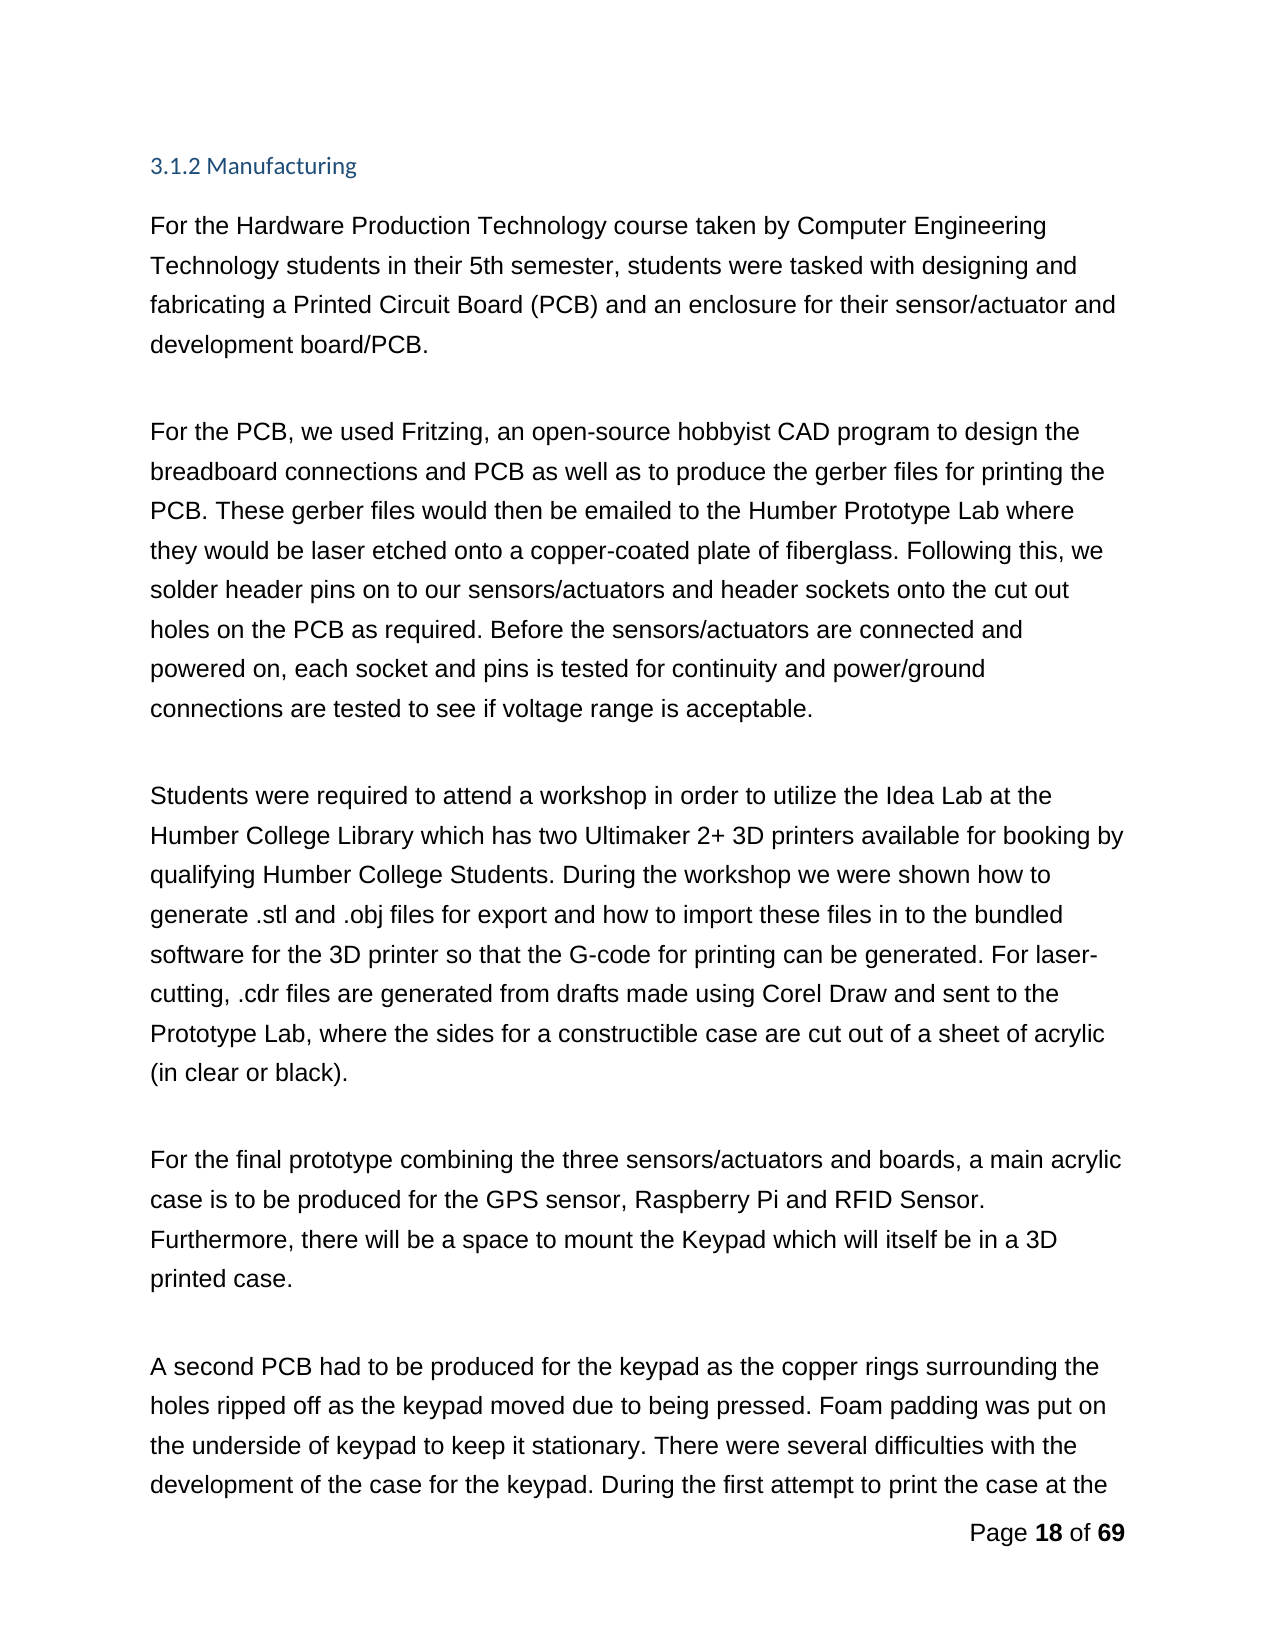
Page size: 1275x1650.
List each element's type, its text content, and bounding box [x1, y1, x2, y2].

text For the final prototype combining the three sensors/actuators and boards, a main acrylic case is to be produced for the GPS sensor, Raspberry Pi and RFID Sensor. Furthermore, there will be a space to mount the Keypad which will itself be in a 3D printed case. [150, 1146, 1125, 1293]
subtitle 3.1.2 Manufacturing [150, 150, 1125, 181]
text For the PCB, we used Fritzing, an open-source hobbyist CAD program to design the breadboard connections and PCB as well as to produce the gerber files for printing the PCB. These gerber files would then be emailed to the Humber Prototype Lab where they would be laser etched onto a copper-coated plate of fiberglass. Following this, we solder header pins on to our sensors/actuators and header sockets onto the cut out holes on the PCB as required. Before the sensors/actuators are connected and powered on, each socket and pins is tested for continuity and power/ground connections are tested to see if voltage range is acceptable. [150, 417, 1125, 723]
text Students were required to attend a workshop in order to utilize the Idea Lab at the Humber College Library which has two Ultimaker 2+ 3D printers available for booking by qualifying Humber College Students. During the workshop we were shown how to generate .stl and .obj files for export and how to import these files in to the bundled software for the 3D printer so that the G-code for printing can be generated. For laser-cutting, .cdr files are generated from drafts made using Corel Draw and sent to the Prototype Lab, where the sides for a constructible case are cut out of a sheet of acrylic (in clear or black). [150, 781, 1125, 1087]
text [150, 1351, 1125, 1499]
text For the Hardware Production Technology course taken by Computer Engineering Technology students in their 5th semester, students were tasked with designing and fabricating a Printed Circuit Board (PCB) and an enclosure for their sensor/actuator and development board/PCB. [150, 211, 1125, 358]
